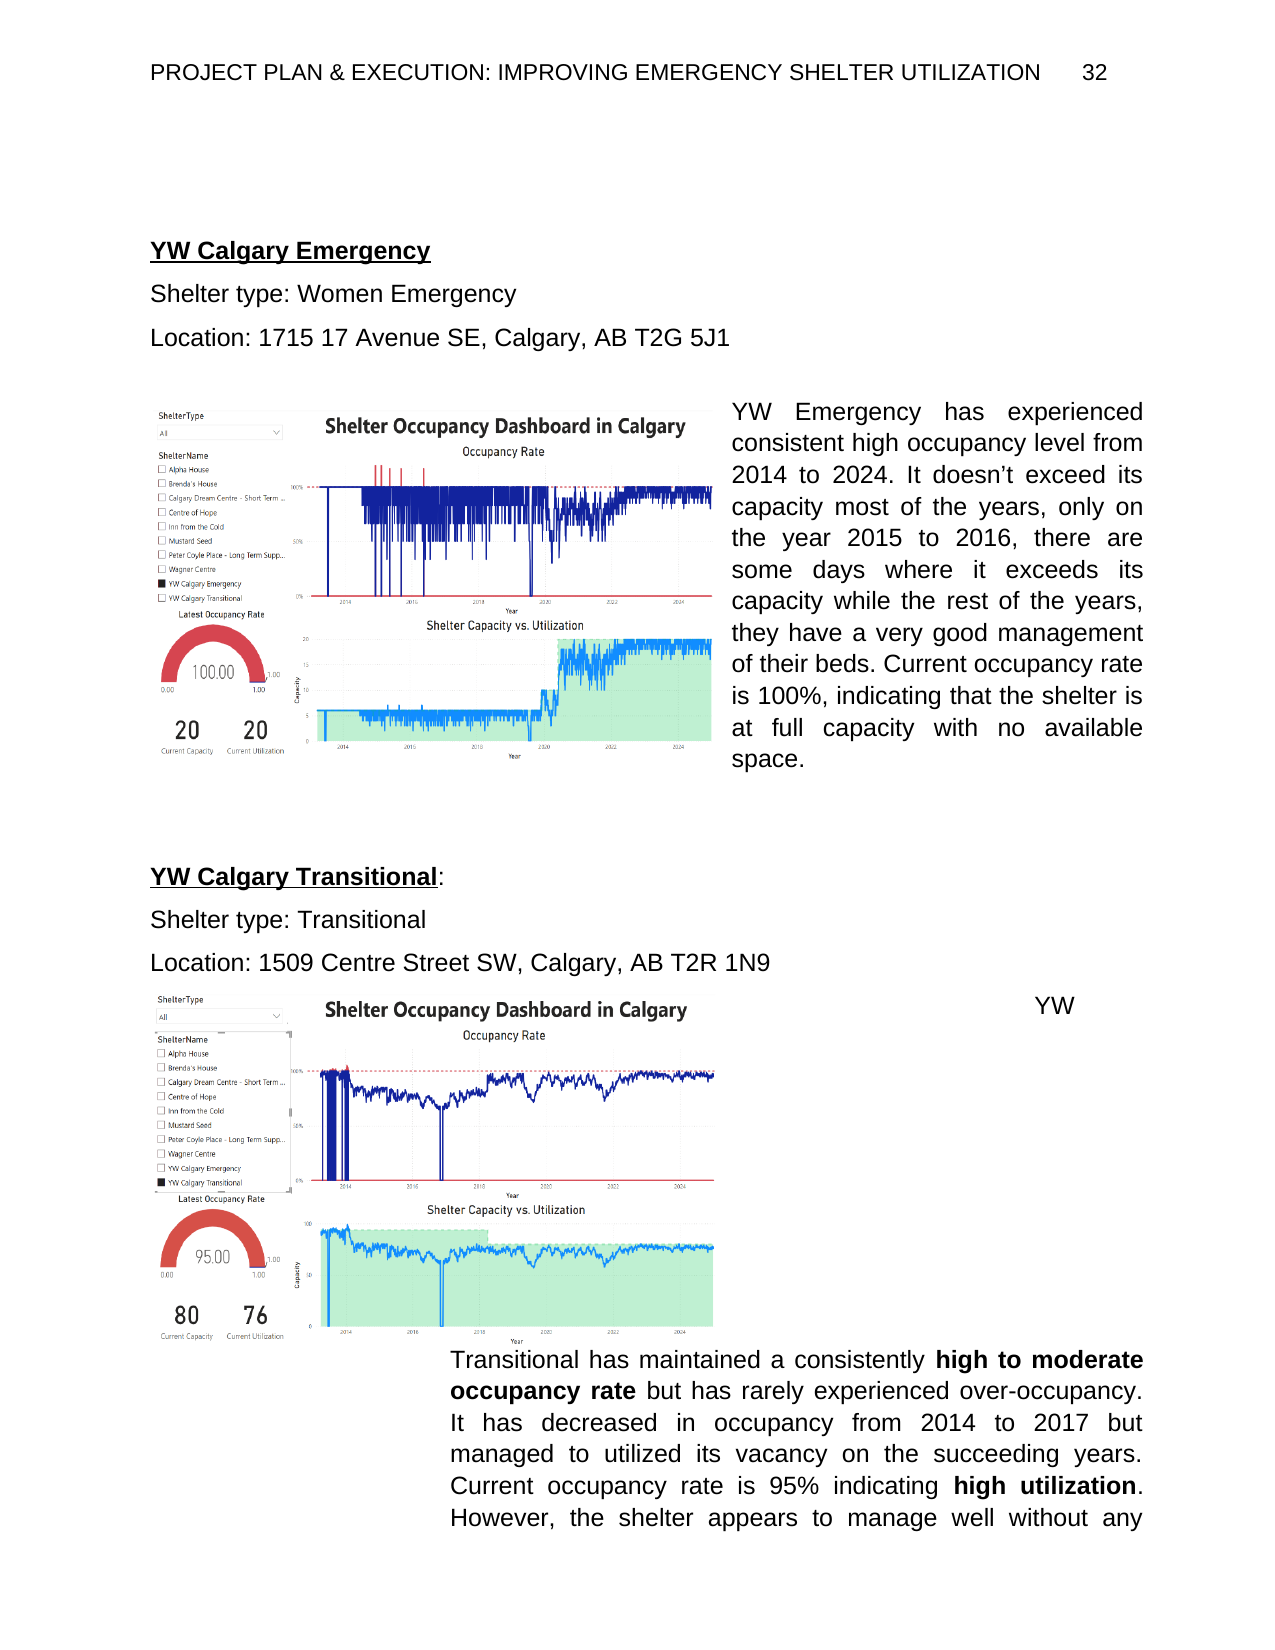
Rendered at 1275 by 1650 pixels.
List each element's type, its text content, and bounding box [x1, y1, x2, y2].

picture [154, 994, 716, 1345]
text Location: 1715 17 Avenue SE, Calgary, AB T2G 5J1 [150, 322, 1144, 351]
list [450, 991, 1144, 1531]
text Location: 1509 Centre Street SW, Calgary, AB T2R 1N9 [150, 948, 1144, 977]
picture [153, 410, 713, 761]
text Shelter type: Women Emergency [150, 279, 1144, 308]
text YW Calgary Transitional: [150, 862, 1144, 891]
text Shelter type: Transitional [150, 905, 1144, 934]
text YW Calgary Emergency [150, 236, 1144, 265]
